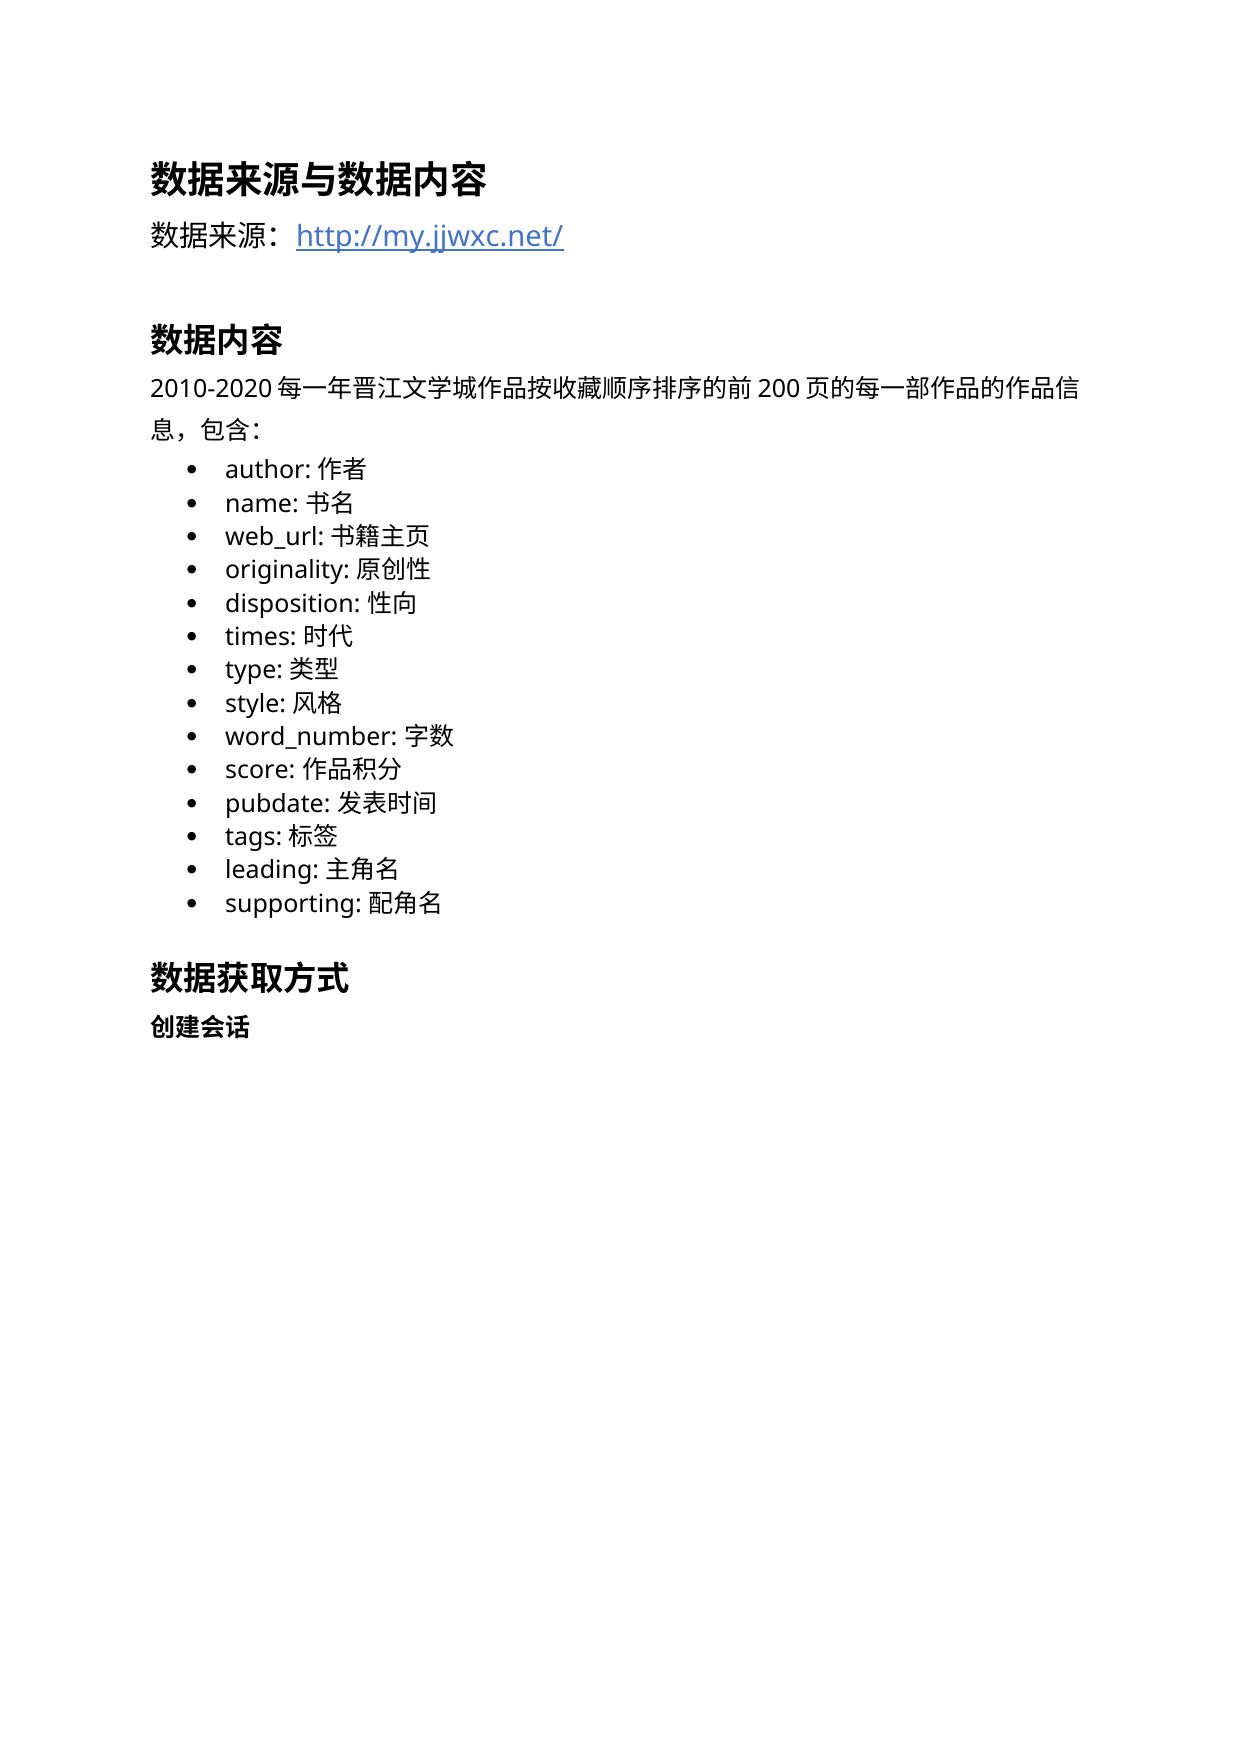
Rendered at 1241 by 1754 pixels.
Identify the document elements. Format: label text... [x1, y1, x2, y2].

text 数据来源：http://my.jjwxc.net/ [150, 212, 1090, 255]
list author: 作者 [187, 452, 1090, 485]
list leading: 主角名 [187, 852, 1090, 885]
list name: 书名 [187, 485, 1090, 519]
text 数据来源与数据内容 [150, 150, 1090, 204]
list originality: 原创性 [187, 552, 1090, 585]
list word_number: 字数 [187, 719, 1090, 752]
list web_url: 书籍主页 [187, 519, 1090, 552]
list tags: 标签 [187, 819, 1090, 852]
text 创建会话 [150, 1007, 1090, 1044]
list type: 类型 [187, 652, 1090, 685]
list score: 作品积分 [187, 752, 1090, 785]
list supporting: 配角名 [187, 885, 1090, 919]
list disposition: 性向 [187, 585, 1090, 619]
list times: 时代 [187, 619, 1090, 652]
text 2010-2020每一年晋江文学城作品按收藏顺序排序的前200页的每一部作品的作品信息，包含： [150, 369, 1090, 447]
list pubdate: 发表时间 [187, 785, 1090, 819]
text 数据获取方式 [150, 952, 1090, 1000]
list style: 风格 [187, 685, 1090, 719]
text 数据内容 [150, 313, 1090, 362]
